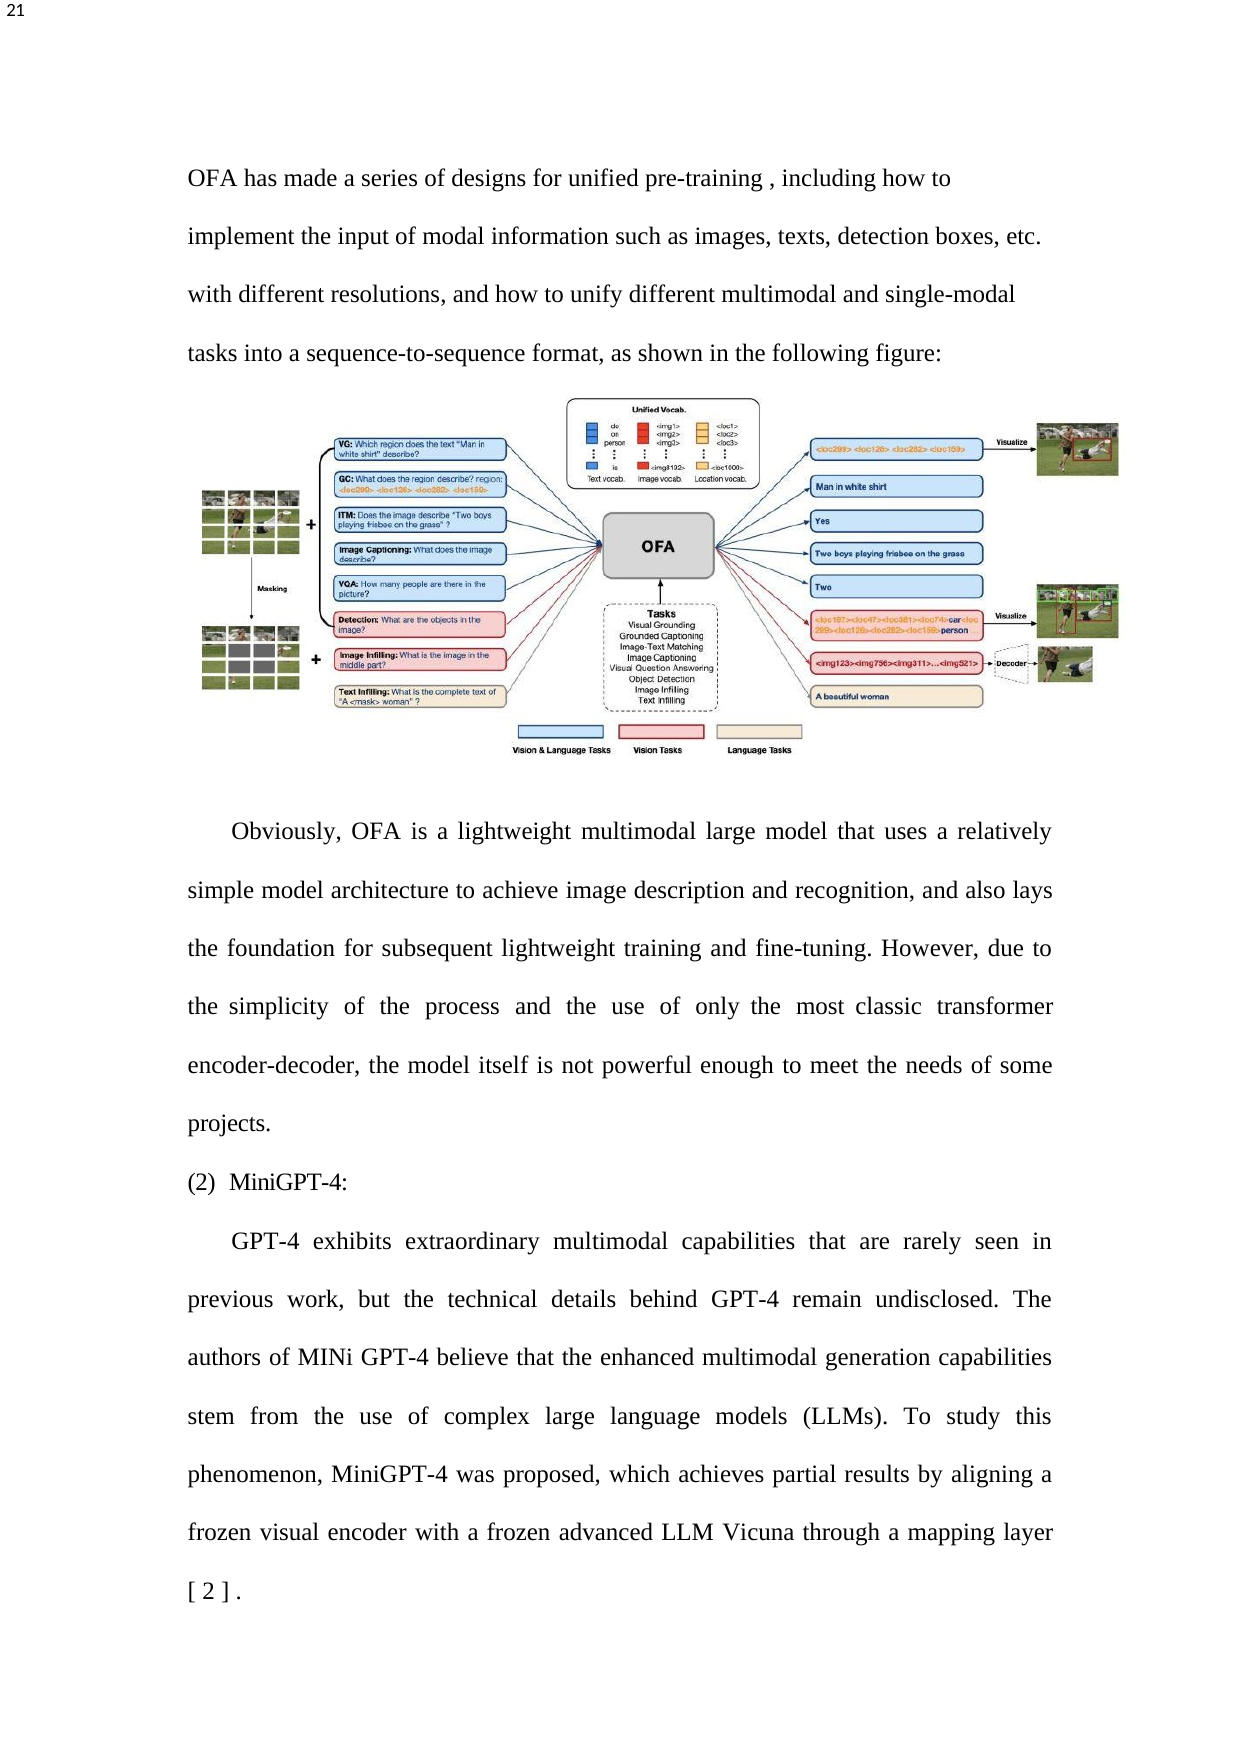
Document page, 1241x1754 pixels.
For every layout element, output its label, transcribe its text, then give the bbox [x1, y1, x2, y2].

text Obviously, OFA is a lightweight multimodal large model that uses a relatively simple model architecture to achieve image description and recognition, and also lays the foundation for subsequent lightweight training and fine-tuning. However, due to the simplicity of the process and the use of only the most classic transformer encoder-decoder, the model itself is not powerful enough to meet the needs of some projects. [187, 816, 1053, 1137]
text GPT-4 exhibits extraordinary multimodal capabilities that are rarely seen in previous work, but the technical details behind GPT-4 remain undisclosed. The authors of MINi GPT-4 believe that the enhanced multimodal generation capabilities stem from the use of complex large language models (LLMs). To study this phenomenon, MiniGPT-4 was proposed, which achieves partial results by aligning a frozen visual encoder with a frozen advanced LLM Vicuna through a mapping layer [ 2 ] . [187, 1226, 1053, 1604]
picture [200, 397, 1127, 755]
text OFA has made a series of designs for unified pre-training , including how to implement the input of modal information such as images, texts, detection boxes, etc. with different resolutions, and how to unify different multimodal and single-modal tasks into a sequence-to-sequence format, as shown in the following figure: [187, 163, 1049, 367]
list MiniGPT-4: [187, 1167, 1186, 1196]
